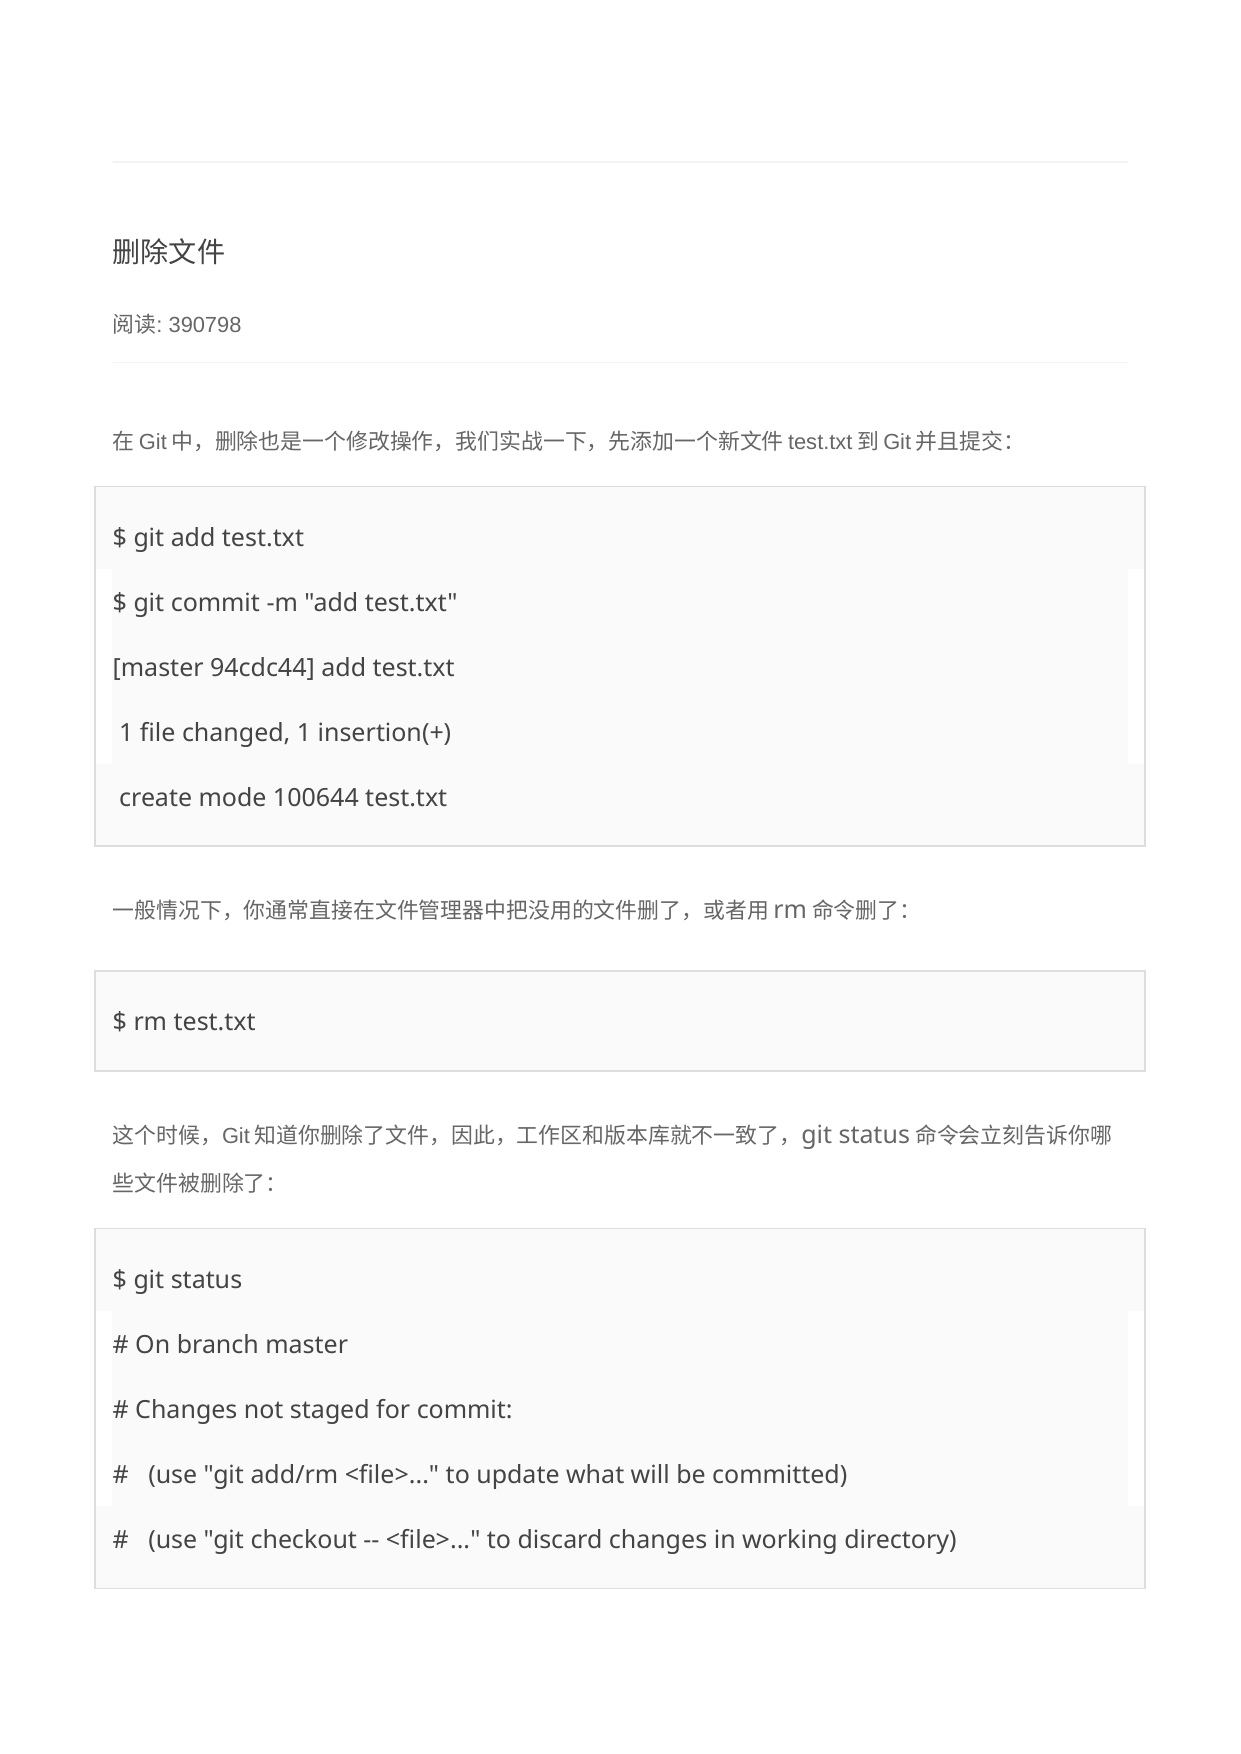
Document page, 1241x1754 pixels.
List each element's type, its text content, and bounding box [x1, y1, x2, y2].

text $ git status [96, 1229, 1144, 1311]
text 在Git中，删除也是一个修改操作，我们实战一下，先添加一个新文件test.txt到Git并且提交： [112, 424, 1128, 456]
text # On branch master [112, 1311, 1128, 1376]
text $ rm test.txt [96, 972, 1144, 1070]
text create mode 100644 test.txt [96, 746, 1144, 845]
text $ git commit -m "add test.txt" [112, 569, 1128, 634]
text 这个时候，Git知道你删除了文件，因此，工作区和版本库就不一致了，git status命令会立刻告诉你哪些文件被删除了： [112, 1101, 1128, 1198]
subtitle 删除文件 [112, 218, 1128, 283]
text 一般情况下，你通常直接在文件管理器中把没用的文件删了，或者用rm命令删了： [112, 876, 1128, 941]
text $ git add test.txt [96, 487, 1144, 569]
text 阅读: 390798 [112, 306, 1128, 339]
text # (use "git checkout -- <file>..." to discard changes in working directory) [96, 1488, 1144, 1588]
text [master 94cdc44] add test.txt [112, 634, 1128, 699]
text # Changes not staged for commit: [112, 1376, 1128, 1441]
text 1 file changed, 1 insertion(+) [112, 699, 1128, 746]
text # (use "git add/rm <file>..." to update what will be committed) [112, 1441, 1128, 1488]
